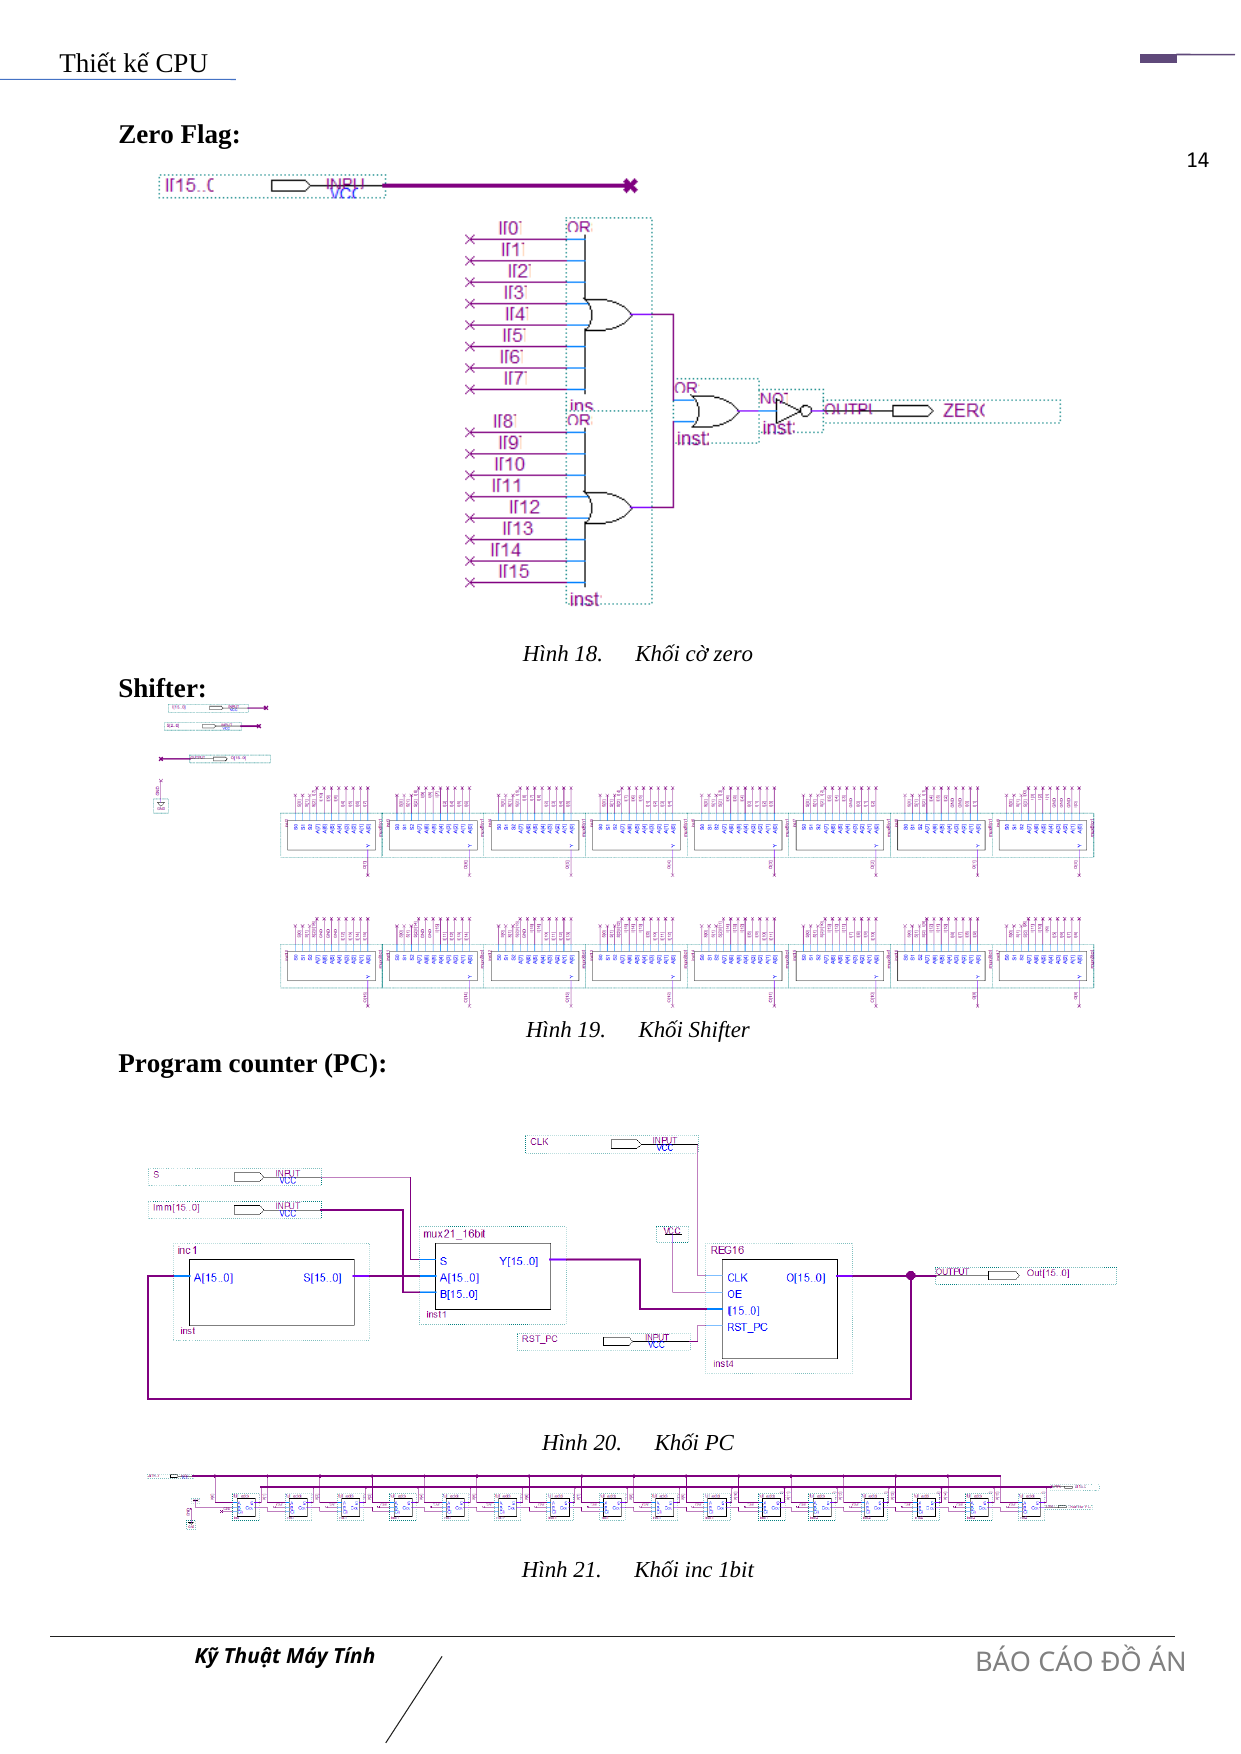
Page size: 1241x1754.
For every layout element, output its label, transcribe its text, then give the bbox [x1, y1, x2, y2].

text Khối inc 1bit [156, 1556, 1122, 1583]
text Khối cờ zero [156, 640, 1122, 666]
text Khối Shifter [156, 1016, 1122, 1042]
picture [132, 149, 1108, 641]
picture [132, 702, 1108, 1016]
picture [118, 1109, 1123, 1429]
picture [132, 1460, 1108, 1557]
text Program counter (PC): [118, 1047, 1122, 1079]
text Shifter: [118, 672, 1122, 703]
text Zero Flag: [118, 118, 1122, 149]
text Khối PC [156, 1429, 1122, 1455]
